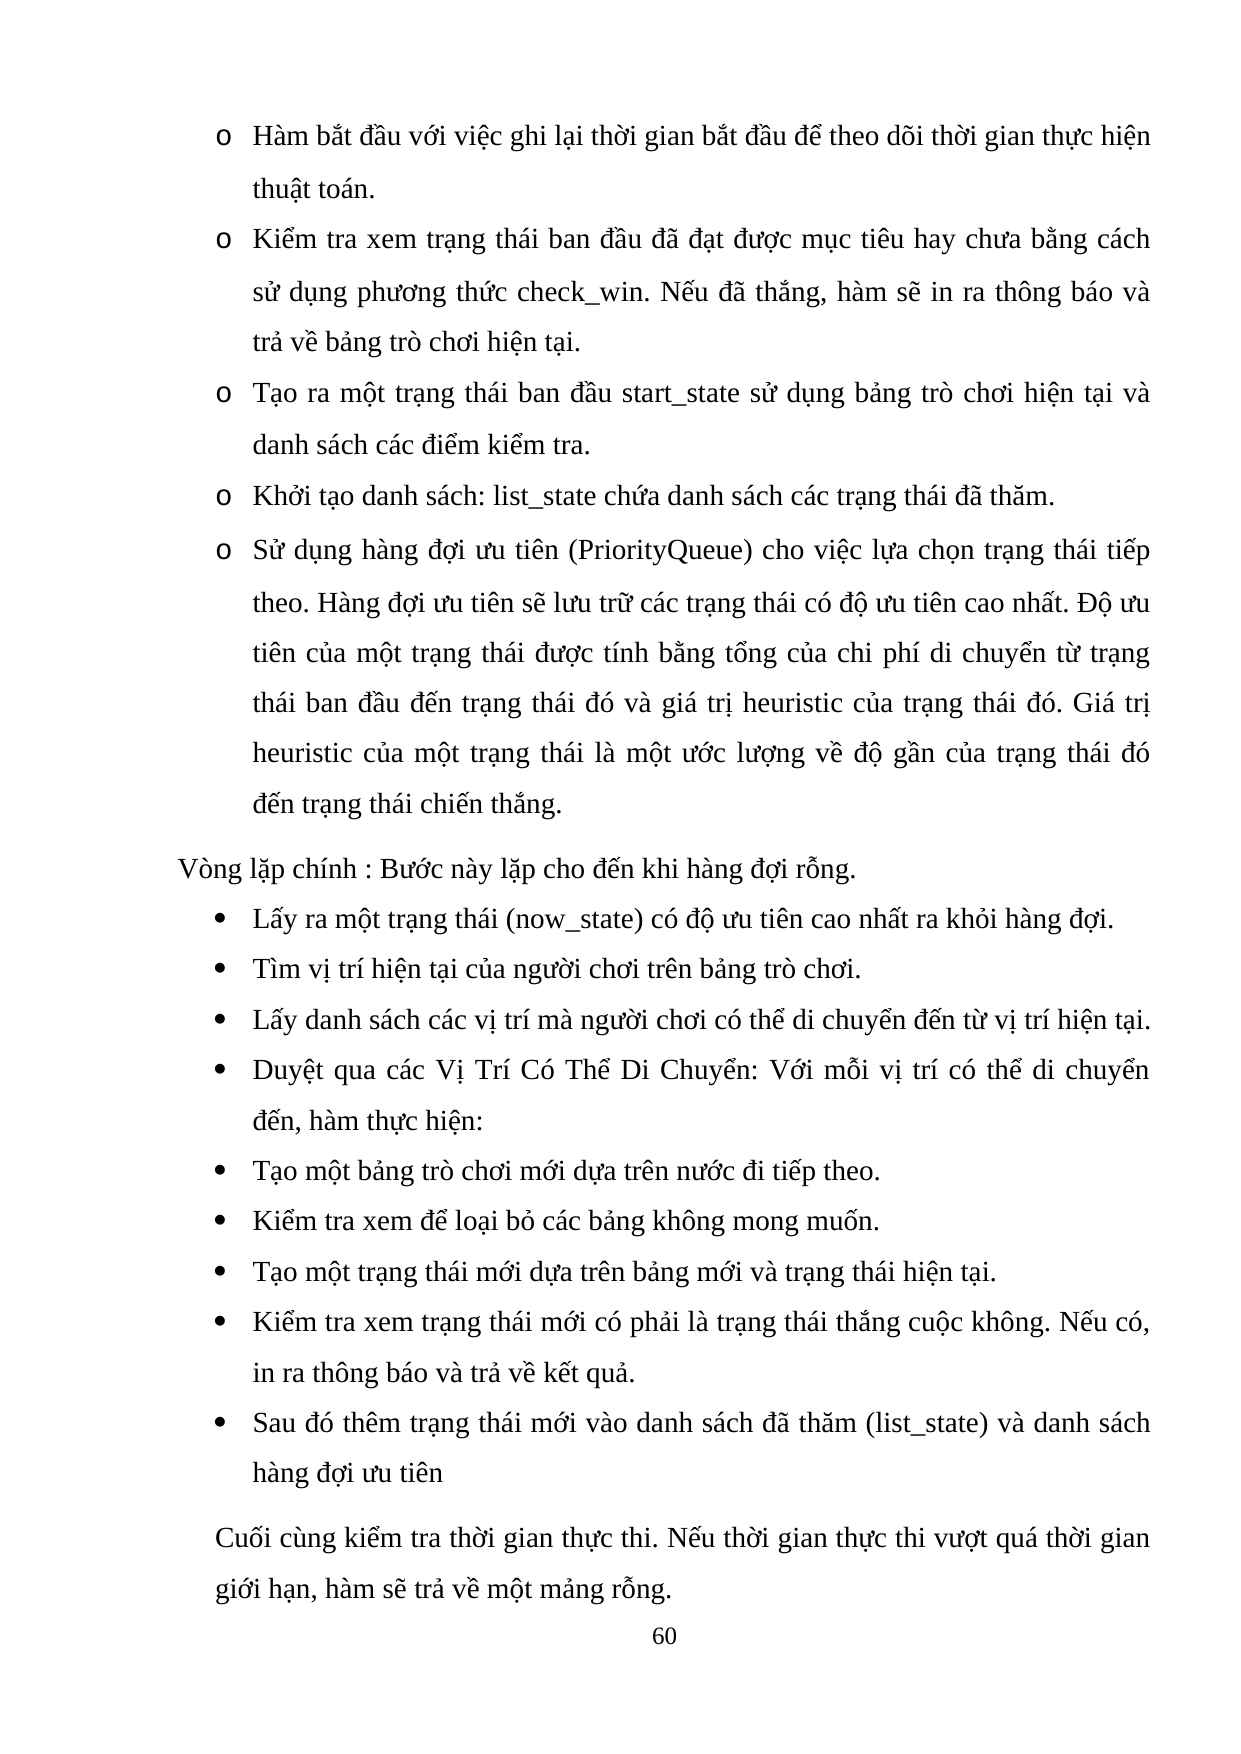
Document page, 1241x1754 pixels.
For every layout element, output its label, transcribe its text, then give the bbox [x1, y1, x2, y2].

list Kiểm tra xem trạng thái ban đầu đã đạt được mục tiêu hay chưa bằng cách sử dụng phương thức check_win. Nếu đã thắng, hàm sẽ in ra thông báo và trả về bảng trò chơi hiện tại. [215, 221, 1152, 358]
text Vòng lặp chính : Bước này lặp cho đến khi hàng đợi rỗng. [177, 851, 1152, 884]
list Kiểm tra xem để loại bỏ các bảng không mong muốn. [215, 1203, 1152, 1237]
list Tạo một trạng thái mới dựa trên bảng mới và trạng thái hiện tại. [215, 1254, 1152, 1288]
list Kiểm tra xem trạng thái mới có phải là trạng thái thắng cuộc không. Nếu có, in ra thông báo và trả về kết quả. [215, 1304, 1152, 1388]
list Sử dụng hàng đợi ưu tiên (PriorityQueue) cho việc lựa chọn trạng thái tiếp theo. Hàng đợi ưu tiên sẽ lưu trữ các trạng thái có độ ưu tiên cao nhất. Độ ưu tiên của một trạng thái được tính bằng tổng của chi phí di chuyển từ trạng thái ban đầu đến trạng thái đó và giá trị heuristic của trạng thái đó. Giá trị heuristic của một trạng thái là một ước lượng về độ gần của trạng thái đó đến trạng thái chiến thắng. [215, 532, 1152, 819]
list Tạo ra một trạng thái ban đầu start_state sử dụng bảng trò chơi hiện tại và danh sách các điểm kiểm tra. [215, 375, 1152, 461]
list Lấy ra một trạng thái (now_state) có độ ưu tiên cao nhất ra khỏi hàng đợi. [215, 901, 1152, 935]
list Khởi tạo danh sách: list_state chứa danh sách các trạng thái đã thăm. [215, 478, 1152, 514]
list Duyệt qua các Vị Trí Có Thể Di Chuyển: Với mỗi vị trí có thể di chuyển đến, hàm thực hiện: [215, 1052, 1152, 1136]
list Sau đó thêm trạng thái mới vào danh sách đã thăm (list_state) và danh sách hàng đợi ưu tiên [215, 1405, 1152, 1489]
text Cuối cùng kiểm tra thời gian thực thi. Nếu thời gian thực thi vượt quá thời gian giới hạn, hàm sẽ trả về một mảng rỗng. [215, 1520, 1152, 1604]
list Lấy danh sách các vị trí mà người chơi có thể di chuyển đến từ vị trí hiện tại. [215, 1002, 1152, 1036]
list Hàm bắt đầu với việc ghi lại thời gian bắt đầu để theo dõi thời gian thực hiện thuật toán. [215, 118, 1152, 204]
list Tạo một bảng trò chơi mới dựa trên nước đi tiếp theo. [215, 1153, 1152, 1187]
list Tìm vị trí hiện tại của người chơi trên bảng trò chơi. [215, 952, 1152, 985]
